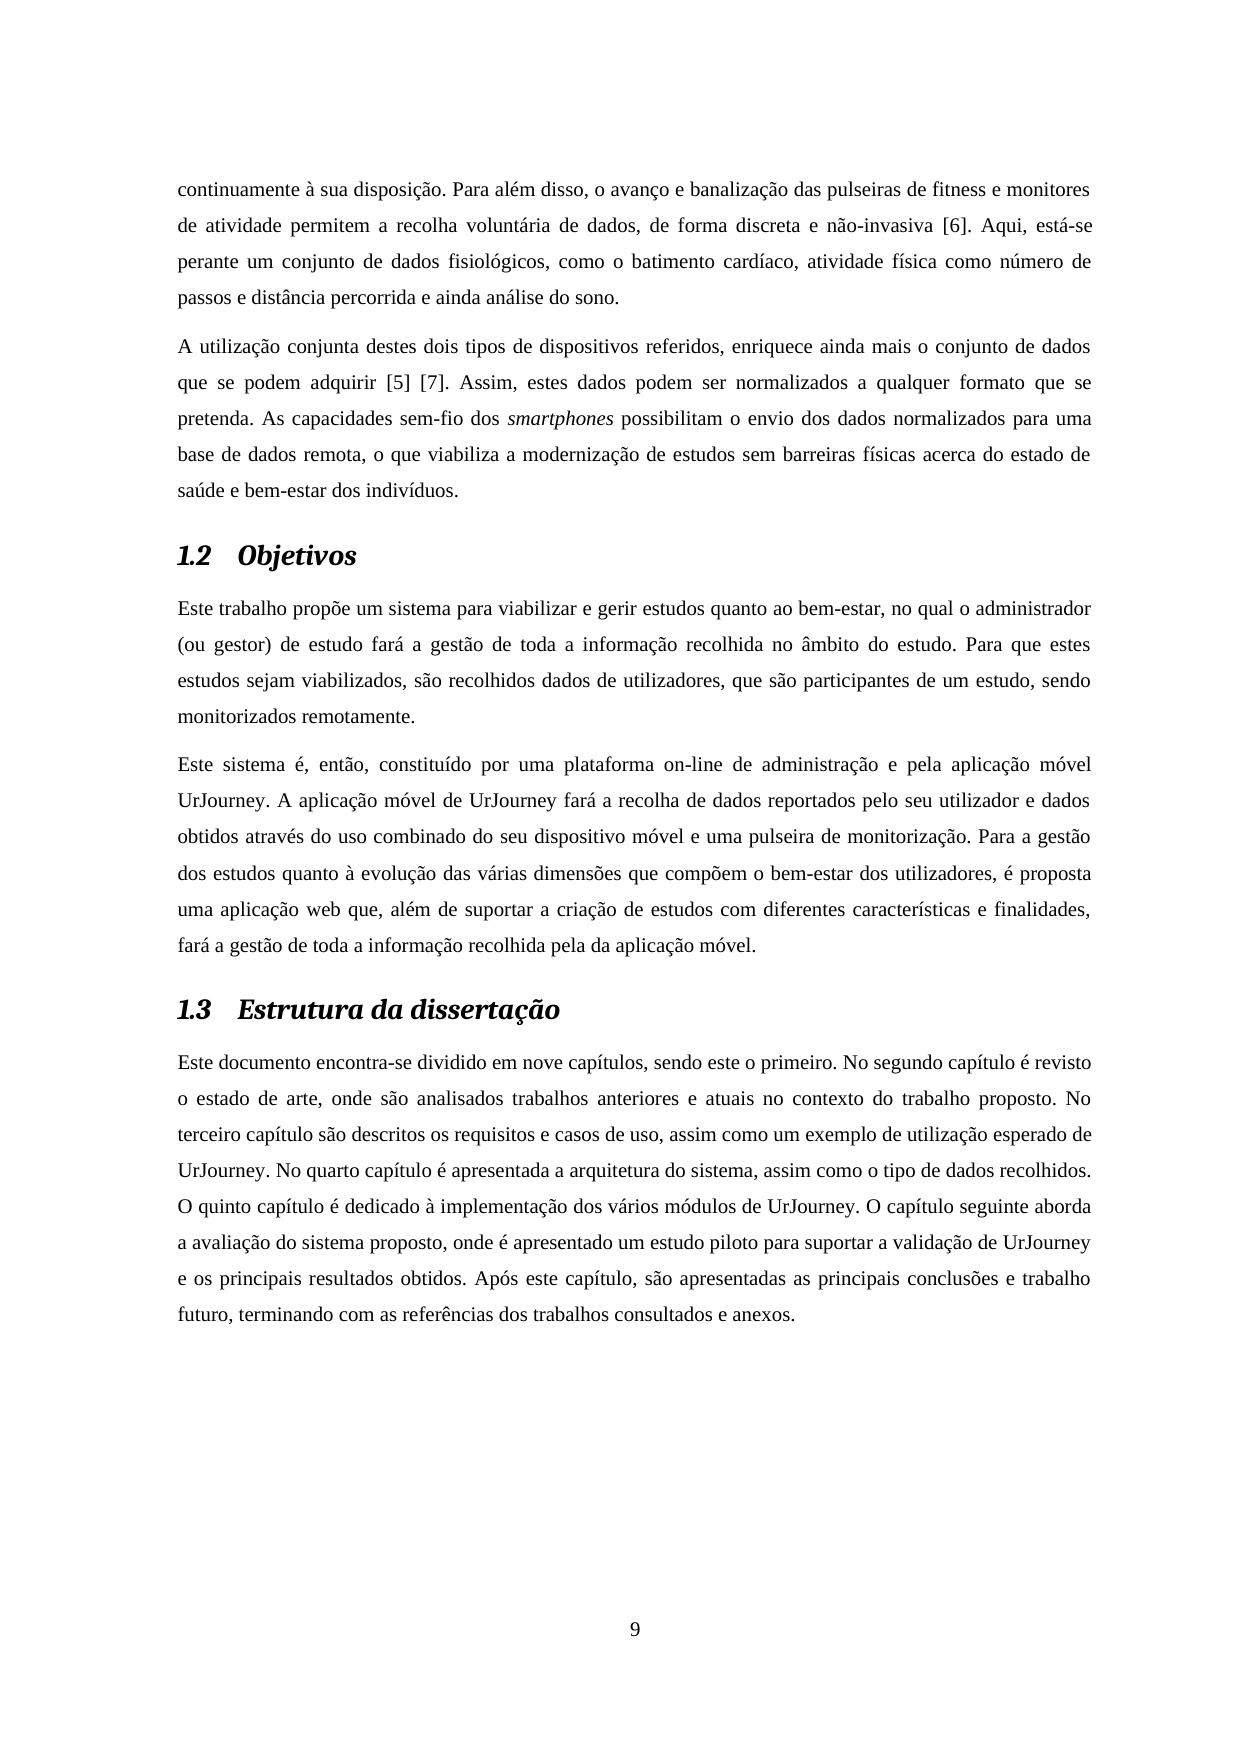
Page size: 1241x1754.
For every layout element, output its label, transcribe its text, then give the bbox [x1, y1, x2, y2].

text Este sistema é, então, constituído por uma plataforma on-line de administração e pela aplicação móvel UrJourney. A aplicação móvel de UrJourney fará a recolha de dados reportados pelo seu utilizador e dados obtidos através do uso combinado do seu dispositivo móvel e uma pulseira de monitorização. Para a gestão dos estudos quanto à evolução das várias dimensões que compõem o bem-estar dos utilizadores, é proposta uma aplicação web que, além de suportar a criação de estudos com diferentes características e finalidades, fará a gestão de toda a informação recolhida pela da aplicação móvel. [177, 752, 1092, 957]
subtitle Estrutura da dissertação [177, 993, 1092, 1027]
text Este documento encontra-se dividido em nove capítulos, sendo este o primeiro. No segundo capítulo é revisto o estado de arte, onde são analisados trabalhos anteriores e atuais no contexto do trabalho proposto. No terceiro capítulo são descritos os requisitos e casos de uso, assim como um exemplo de utilização esperado de UrJourney. No quarto capítulo é apresentada a arquitetura do sistema, assim como o tipo de dados recolhidos. O quinto capítulo é dedicado à implementação dos vários módulos de UrJourney. O capítulo seguinte aborda a avaliação do sistema proposto, onde é apresentado um estudo piloto para suportar a validação de UrJourney e os principais resultados obtidos. Após este capítulo, são apresentadas as principais conclusões e trabalho futuro, terminando com as referências dos trabalhos consultados e anexos. [177, 1050, 1092, 1326]
text Este trabalho propõe um sistema para viabilizar e gerir estudos quanto ao bem-estar, no qual o administrador (ou gestor) de estudo fará a gestão de toda a informação recolhida no âmbito do estudo. Para que estes estudos sejam viabilizados, são recolhidos dados de utilizadores, que são participantes de um estudo, sendo monitorizados remotamente. [177, 596, 1092, 728]
text A utilização conjunta destes dois tipos de dispositivos referidos, enriquece ainda mais o conjunto de dados que se podem adquirir [5] [7]. Assim, estes dados podem ser normalizados a qualquer formato que se pretenda. As capacidades sem-fio dos smartphones possibilitam o envio dos dados normalizados para uma base de dados remota, o que viabiliza a modernização de estudos sem barreiras físicas acerca do estado de saúde e bem-estar dos indivíduos. [177, 334, 1092, 502]
subtitle Objetivos [177, 539, 1092, 573]
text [177, 177, 1092, 309]
